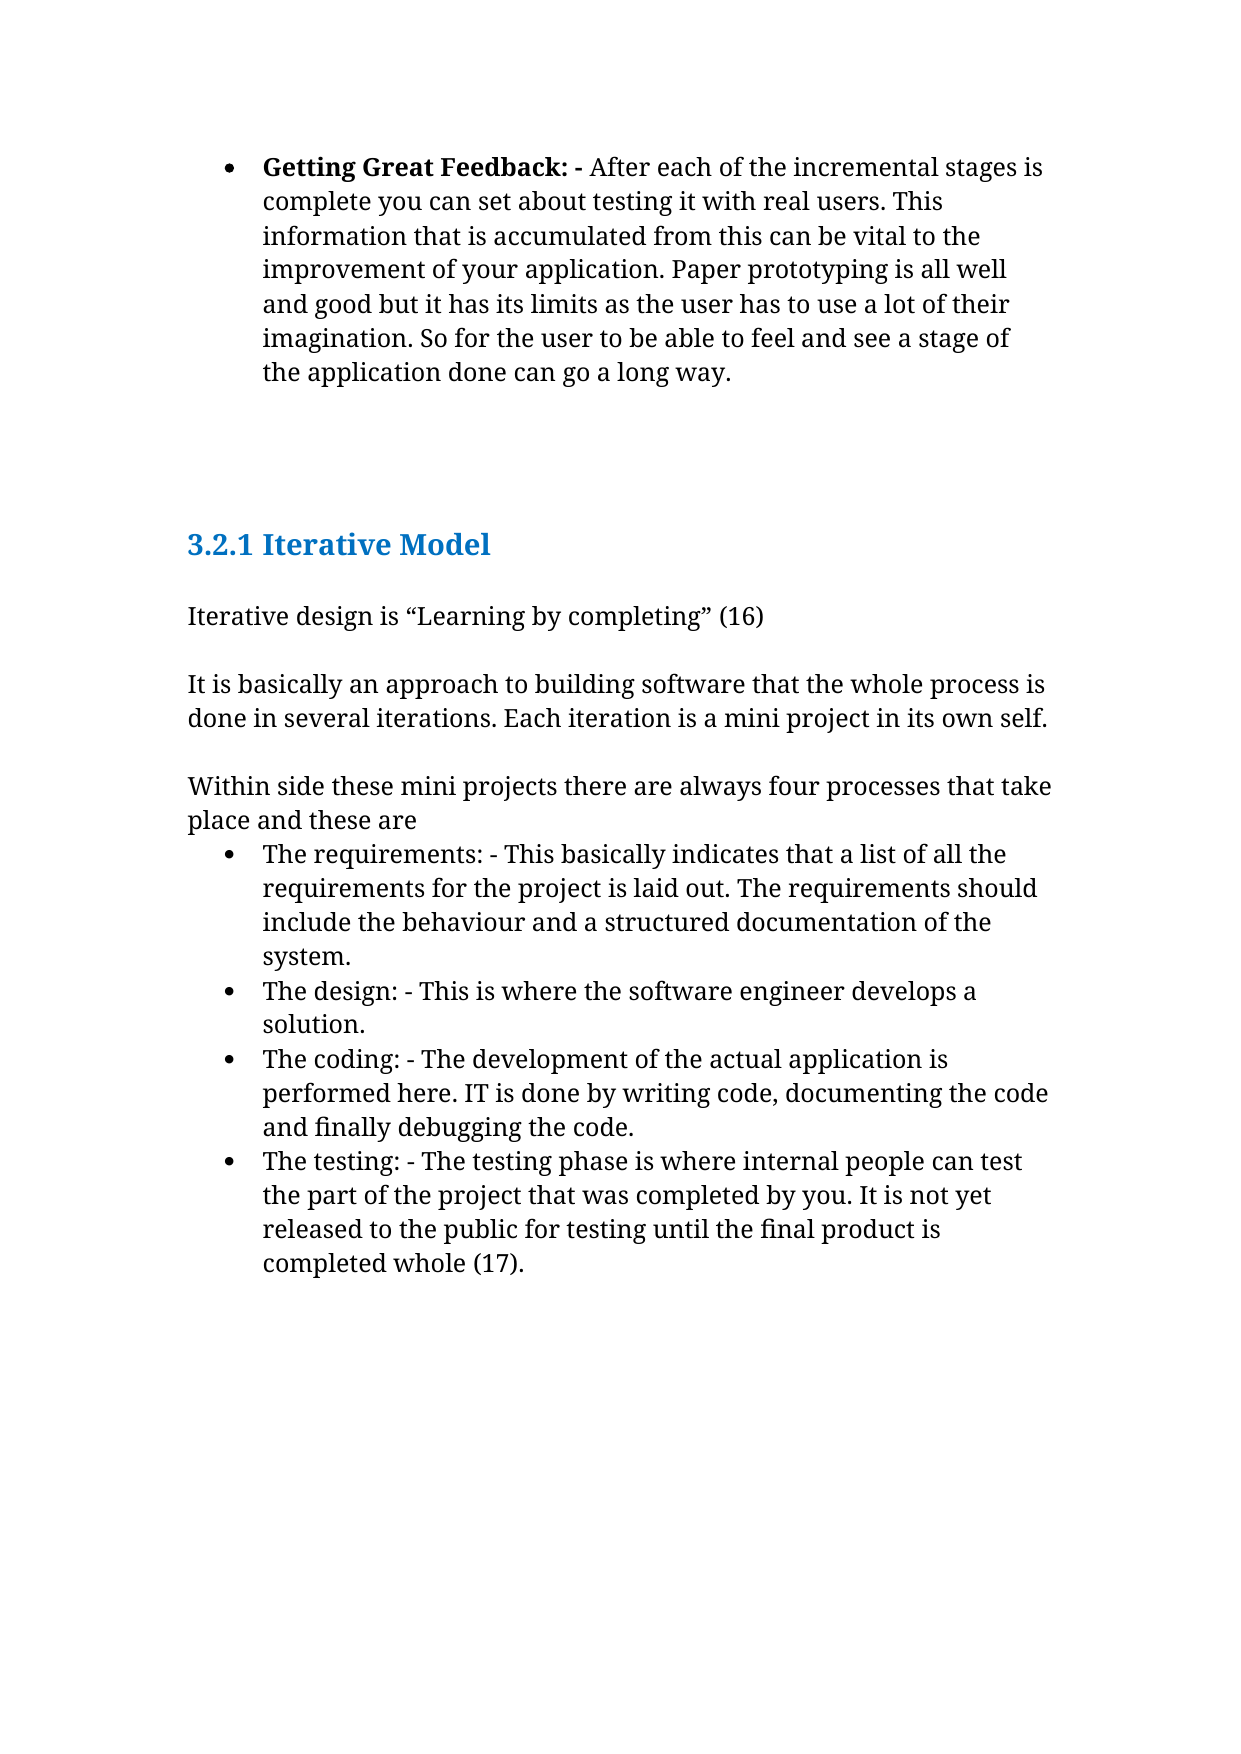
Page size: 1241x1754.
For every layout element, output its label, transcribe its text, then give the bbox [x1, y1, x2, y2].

text It is basically an approach to building software that the whole process is done in several iterations. Each iteration is a mini project in its own self. [187, 667, 1053, 735]
list Getting Great Feedback: - After each of the incremental stages is complete you can set about testing it with real users. This information that is accumulated from this can be vital to the improvement of your application. Paper prototyping is all well and good but it has its limits as the user has to use a lot of their imagination. So for the user to be able to feel and see a stage of the application done can go a long way. [225, 150, 1053, 388]
list The coding: - The development of the actual application is performed here. IT is done by writing code, documenting the code and finally debugging the code. [225, 1041, 1053, 1143]
list The requirements: - This basically indicates that a list of all the requirements for the project is laid out. The requirements should include the behaviour and a structured documentation of the system. [225, 837, 1053, 973]
list The design: - This is where the software engineer develops a solution. [225, 973, 1053, 1041]
list The testing: - The testing phase is where internal people can test the part of the project that was completed by you. It is not yet released to the public for testing until the final product is completed whole . [225, 1143, 1053, 1280]
text Within side these mini projects there are always four processes that take place and these are [187, 769, 1053, 837]
subtitle Iterative Model [187, 525, 1053, 564]
text Iterative design is “Learning by completing” [187, 598, 1053, 632]
